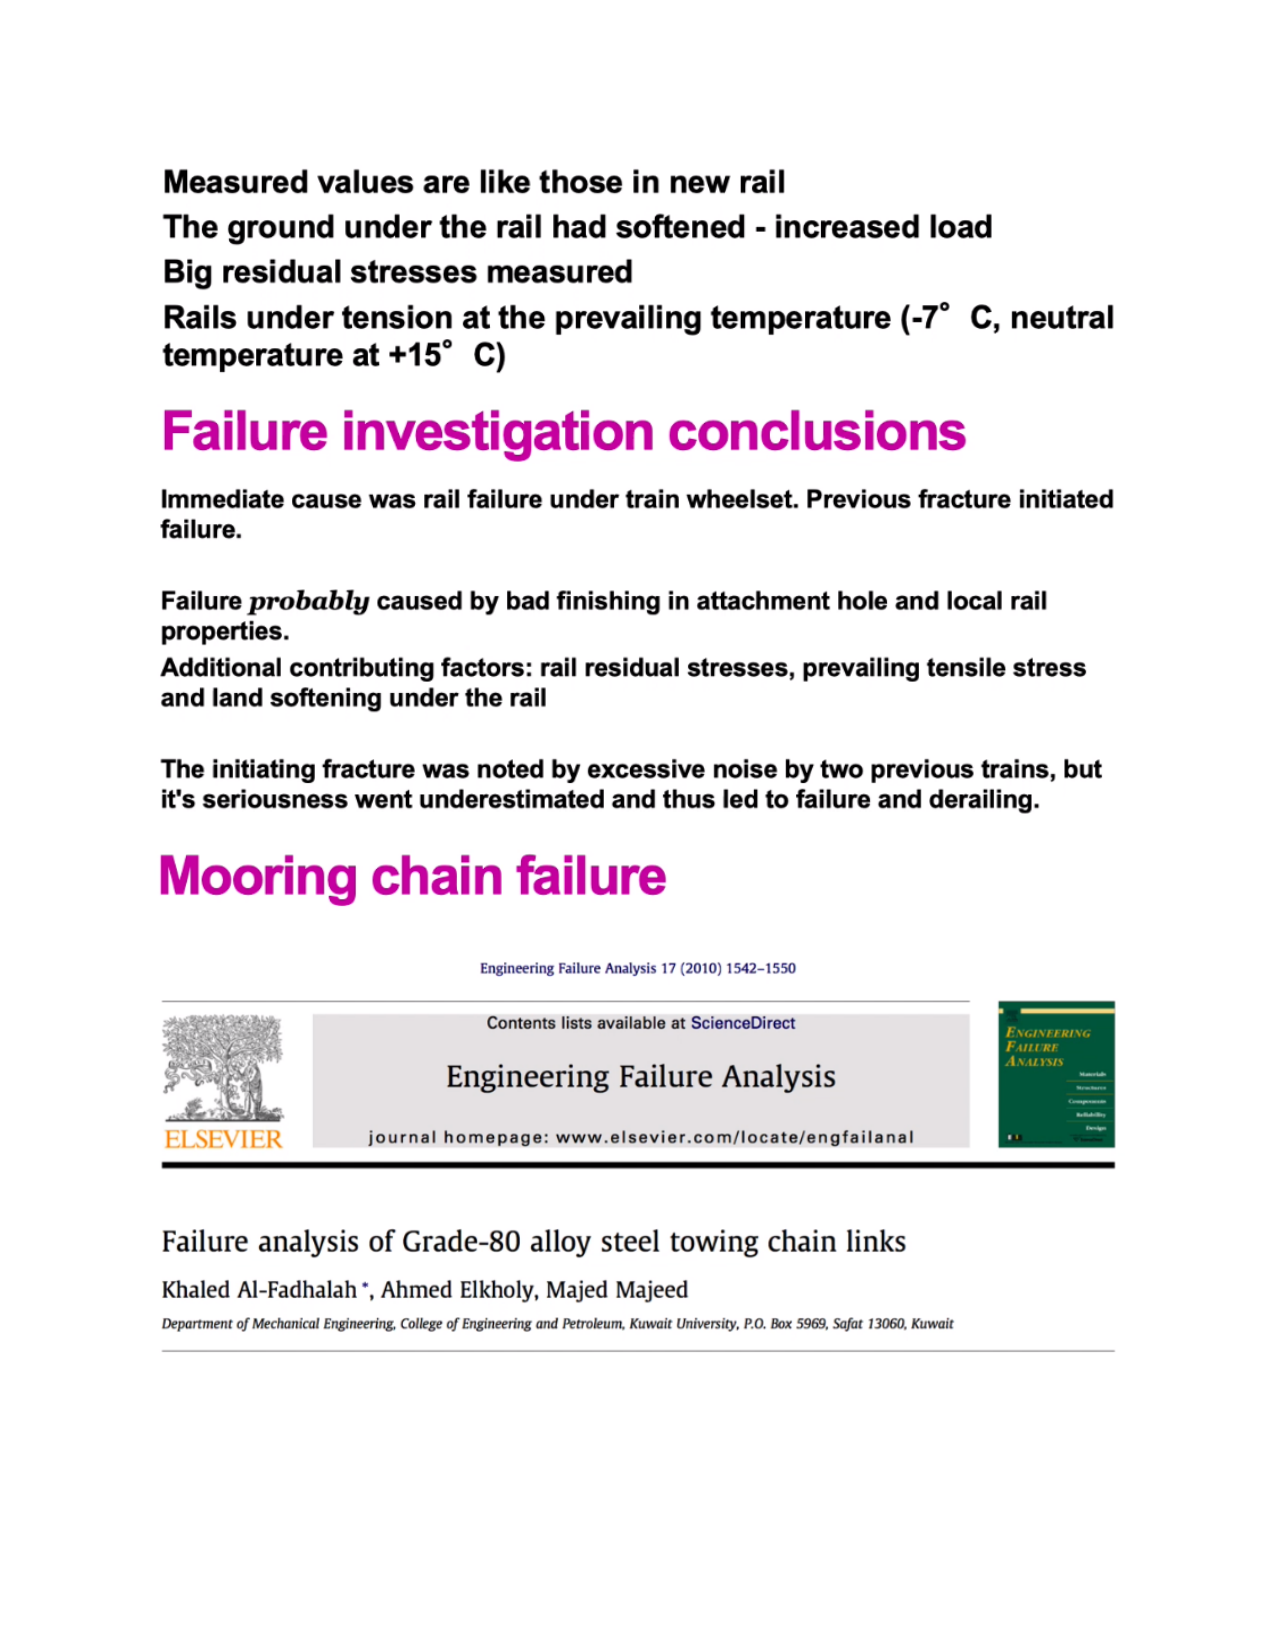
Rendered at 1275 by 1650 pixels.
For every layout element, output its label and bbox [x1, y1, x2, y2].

picture [150, 391, 1125, 831]
picture [150, 150, 1125, 388]
picture [150, 834, 1125, 1369]
